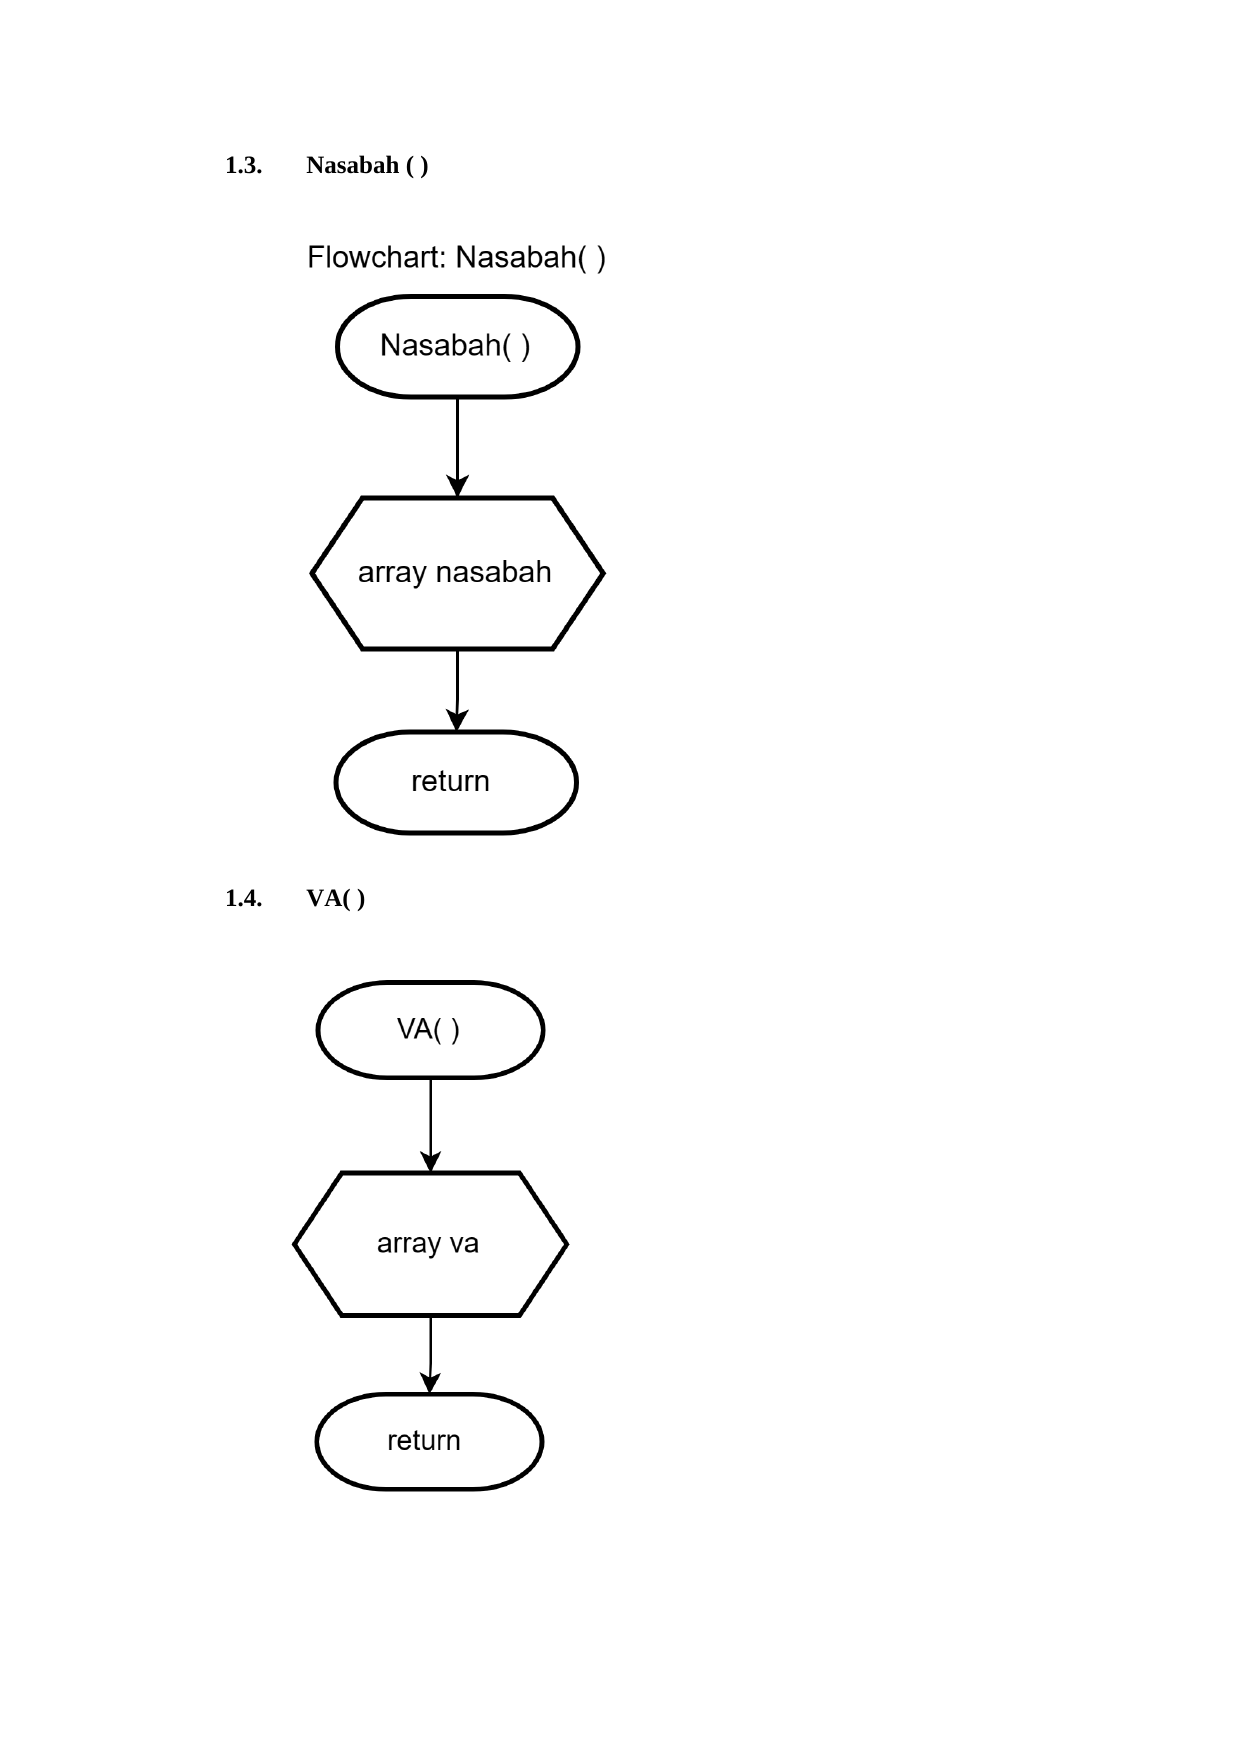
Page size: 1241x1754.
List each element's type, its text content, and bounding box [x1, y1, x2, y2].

picture [266, 194, 646, 859]
picture [286, 971, 572, 1500]
list Nasabah ( ) [225, 150, 1090, 179]
list VA( ) [225, 883, 1090, 912]
